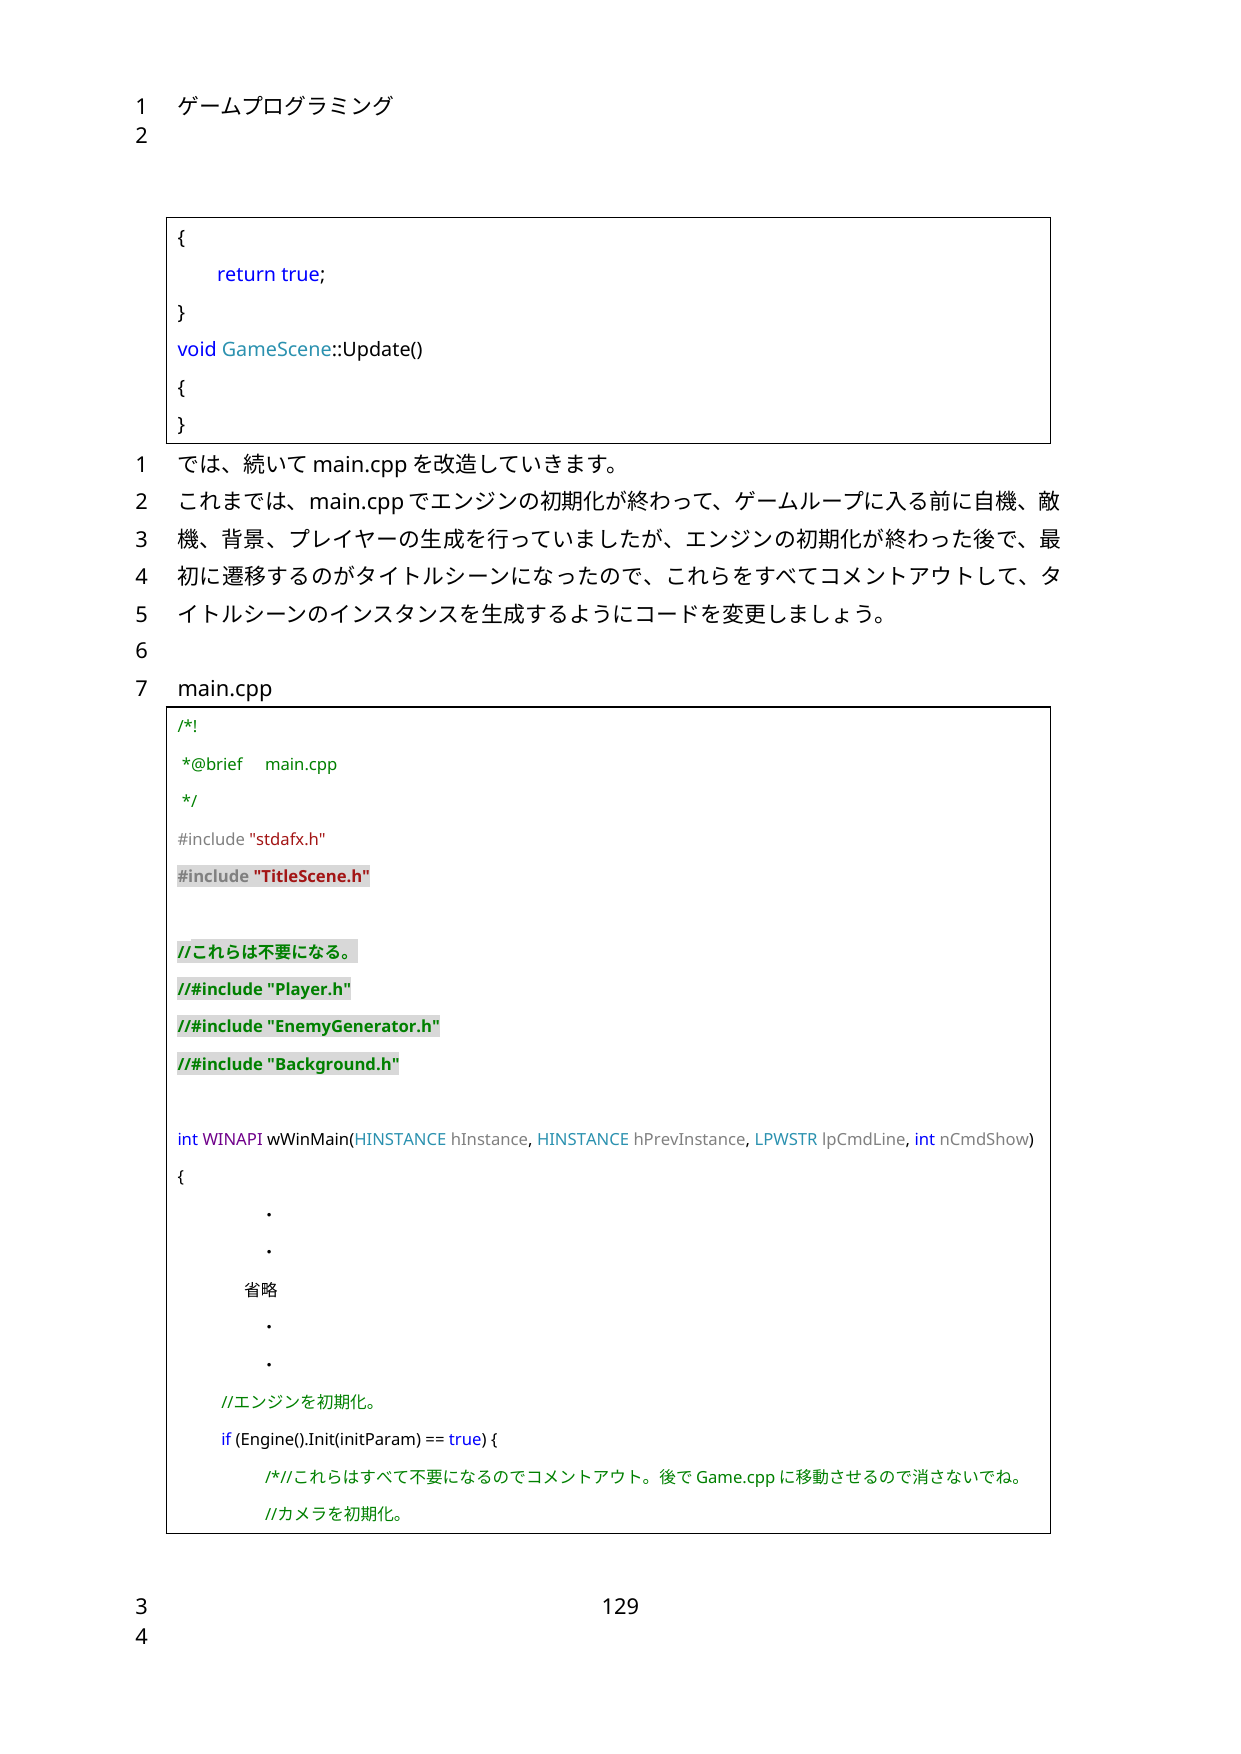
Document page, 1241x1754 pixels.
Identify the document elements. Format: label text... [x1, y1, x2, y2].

text これまでは、main.cppでエンジンの初期化が終わって、ゲームループに入る前に自機、敵機、背景、プレイヤーの生成を行っていましたが、エンジンの初期化が終わった後で、最初に遷移するのがタイトルシーンになったので、これらをすべてコメントアウトして、タイトルシーンのインスタンスを生成するようにコードを変更しましょう。 [177, 481, 1063, 631]
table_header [167, 708, 1050, 1532]
text main.cpp [177, 669, 1063, 706]
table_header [167, 218, 1050, 443]
text では、続いてmain.cppを改造していきます。 [177, 444, 1063, 481]
